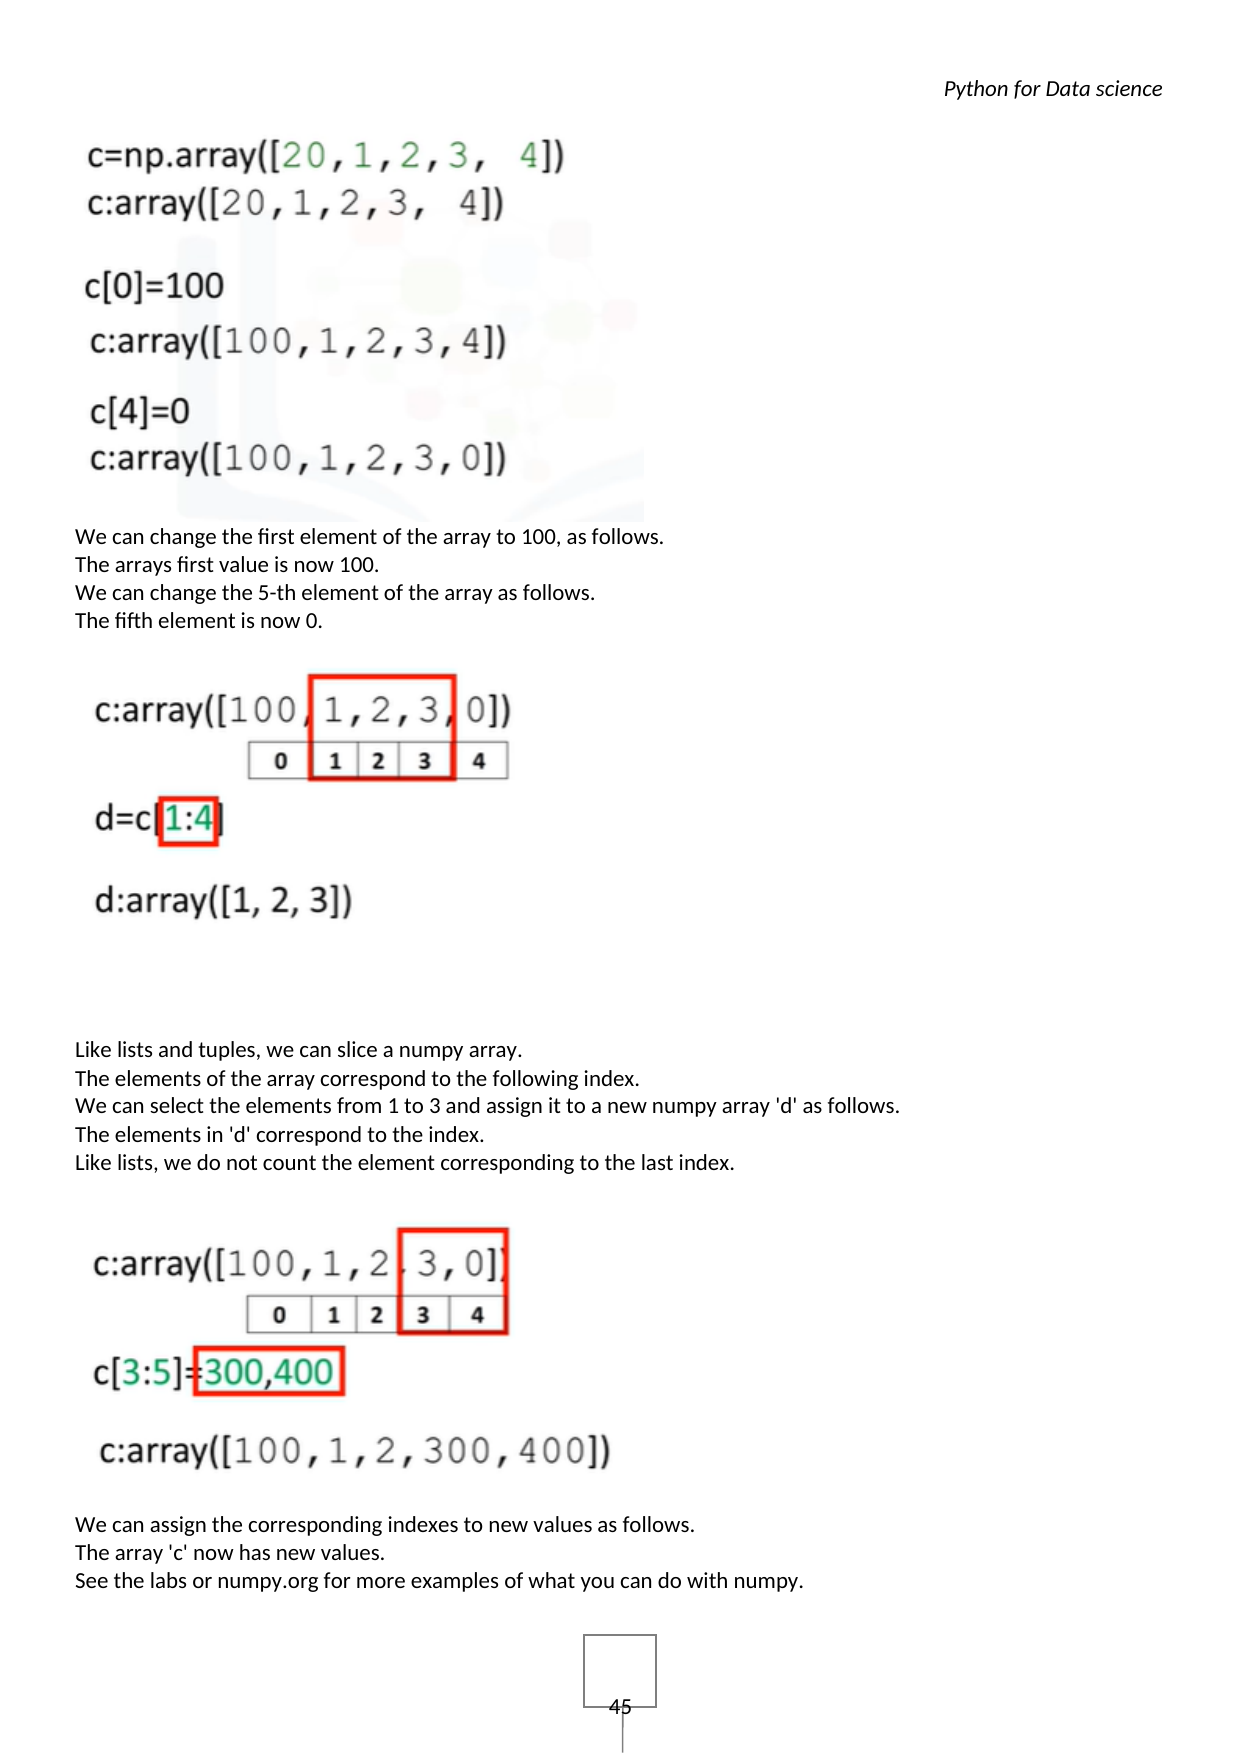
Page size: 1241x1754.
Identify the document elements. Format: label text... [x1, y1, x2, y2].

text The arrays first value is now 100. [75, 550, 1165, 578]
text The elements of the array correspond to the following index. [75, 1064, 1165, 1092]
text The fifth element is now 0. [75, 606, 1165, 634]
text The array 'c' now has new values. [75, 1538, 1165, 1566]
text See the labs or numpy.org for more examples of what you can do with numpy. [75, 1566, 1165, 1594]
picture [75, 662, 619, 1036]
text We can select the elements from 1 to 3 and assign it to a new numpy array 'd' as follows. [75, 1092, 1165, 1120]
text We can change the first element of the array to 100, as follows. [75, 522, 1165, 550]
text Like lists and tuples, we can slice a numpy array. [75, 1036, 1165, 1064]
text Like lists, we do not count the element corresponding to the last index. [75, 1148, 1165, 1176]
picture [75, 129, 644, 522]
text The elements in 'd' correspond to the index. [75, 1120, 1165, 1148]
picture [75, 1203, 677, 1511]
text We can change the 5-th element of the array as follows. [75, 578, 1165, 606]
text We can assign the corresponding indexes to new values as follows. [75, 1510, 1165, 1538]
